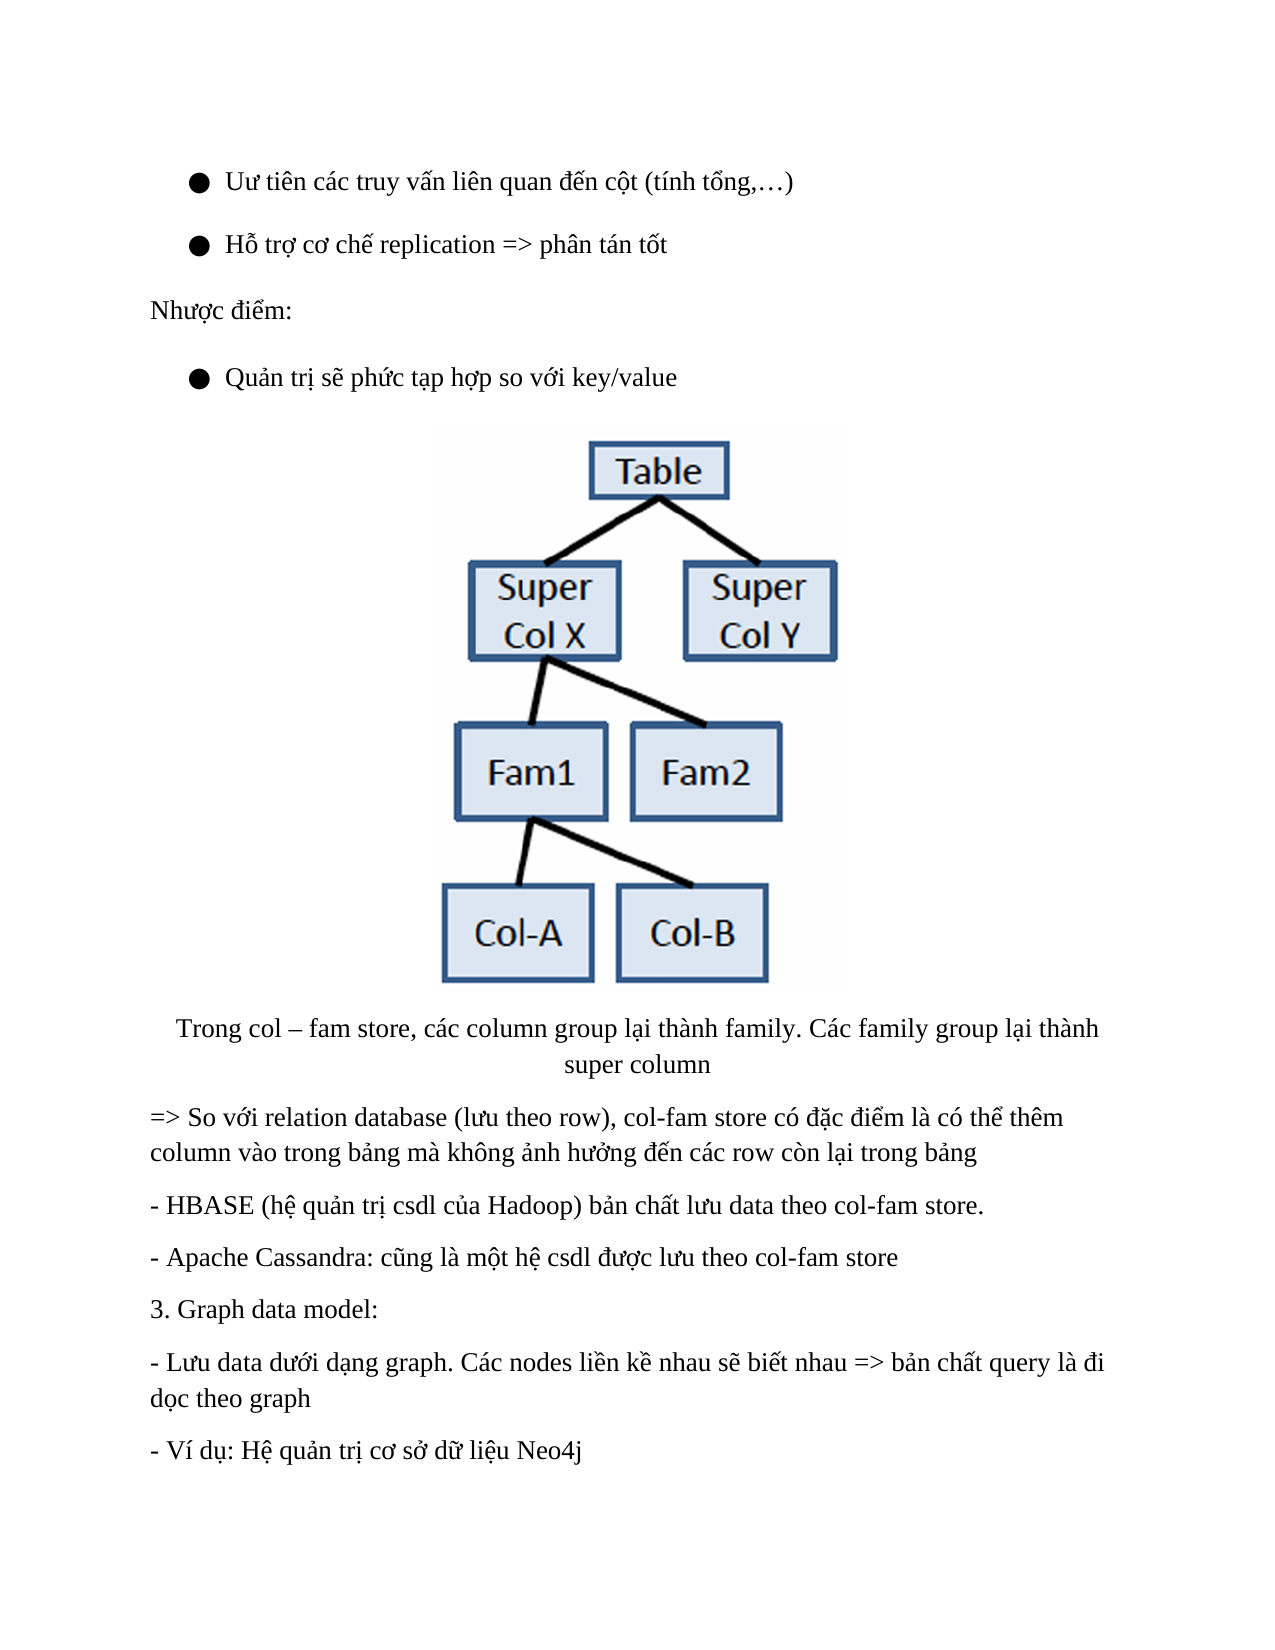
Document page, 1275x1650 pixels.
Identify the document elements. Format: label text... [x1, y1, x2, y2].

text - Ví dụ: Hệ quản trị cơ sở dữ liệu Neo4j [150, 1434, 1125, 1465]
picture [431, 427, 845, 992]
text => So với relation database (lưu theo row), col-fam store có đặc điểm là có thể thêm column vào trong bảng mà không ảnh hưởng đến các row còn lại trong bảng [150, 1101, 1125, 1167]
text Nhược điểm: [150, 294, 1125, 325]
list Hỗ trợ cơ chế replication => phân tán tốt [187, 214, 1125, 269]
list Quản trị sẽ phức tạp hợp so với key/value [187, 347, 1125, 402]
text - Lưu data dưới dạng graph. Các nodes liền kề nhau sẽ biết nhau => bản chất query là đi dọc theo graph [150, 1346, 1125, 1413]
text 3. Graph data model: [150, 1293, 1125, 1325]
text Trong col – fam store, các column group lại thành family. Các family group lại thành super column [150, 1012, 1125, 1079]
text - HBASE (hệ quản trị csdl của Hadoop) bản chất lưu data theo col-fam store. [150, 1189, 1125, 1220]
list Uư tiên các truy vấn liên quan đến cột (tính tổng,…) [187, 150, 1125, 206]
text - Apache Cassandra: cũng là một hệ csdl được lưu theo col-fam store [150, 1241, 1125, 1272]
